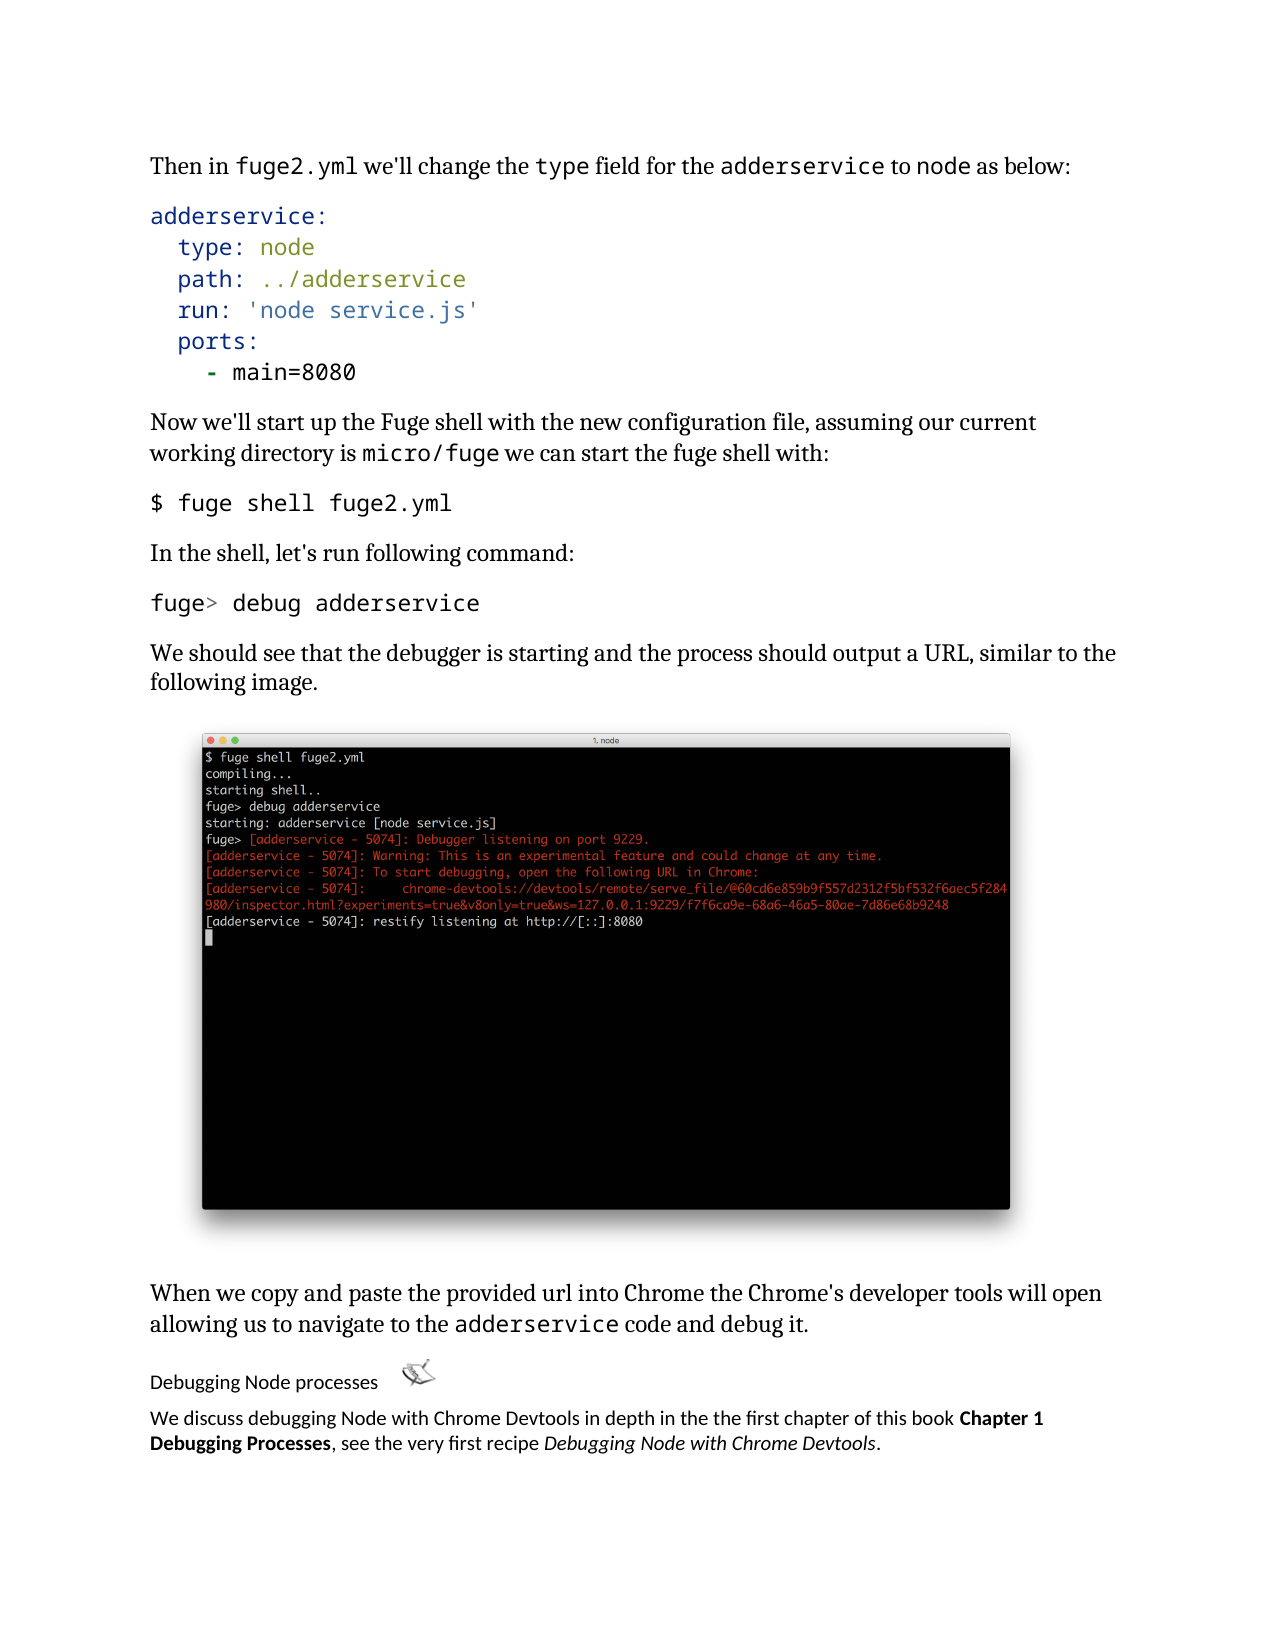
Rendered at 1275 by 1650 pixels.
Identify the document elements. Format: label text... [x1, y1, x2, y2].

subtitle Debugging Node processes [150, 1358, 1125, 1394]
picture [168, 715, 1044, 1258]
text In the shell, let's run following command: [150, 539, 1125, 568]
text We discuss debugging Node with Chrome Devtools in depth in the the first chapter of this book Chapter 1 Debugging Processes, see the very first recipe Debugging Node with Chrome Devtools. [150, 1405, 1125, 1456]
text fuge> debug adderservice [150, 587, 1125, 618]
text When we copy and paste the provided url into Chrome the Chrome's developer tools will open allowing us to navigate to the adderservice code and debug it. [150, 1279, 1125, 1339]
picture [402, 1357, 436, 1389]
text Then in fuge2.yml we'll change the type field for the adderservice to node as below: [150, 150, 1125, 181]
text We should see that the debugger is starting and the process should output a URL, similar to the following image. [150, 639, 1125, 696]
text Now we'll start up the Fuge shell with the new configuration file, assuming our current working directory is micro/fuge we can start the fuge shell with: [150, 408, 1125, 468]
text $ fuge shell fuge2.yml [150, 487, 1125, 518]
text adderservice: type: node path: ../adderservice run: 'node service.js' ports: - main=8080 [150, 200, 1125, 387]
